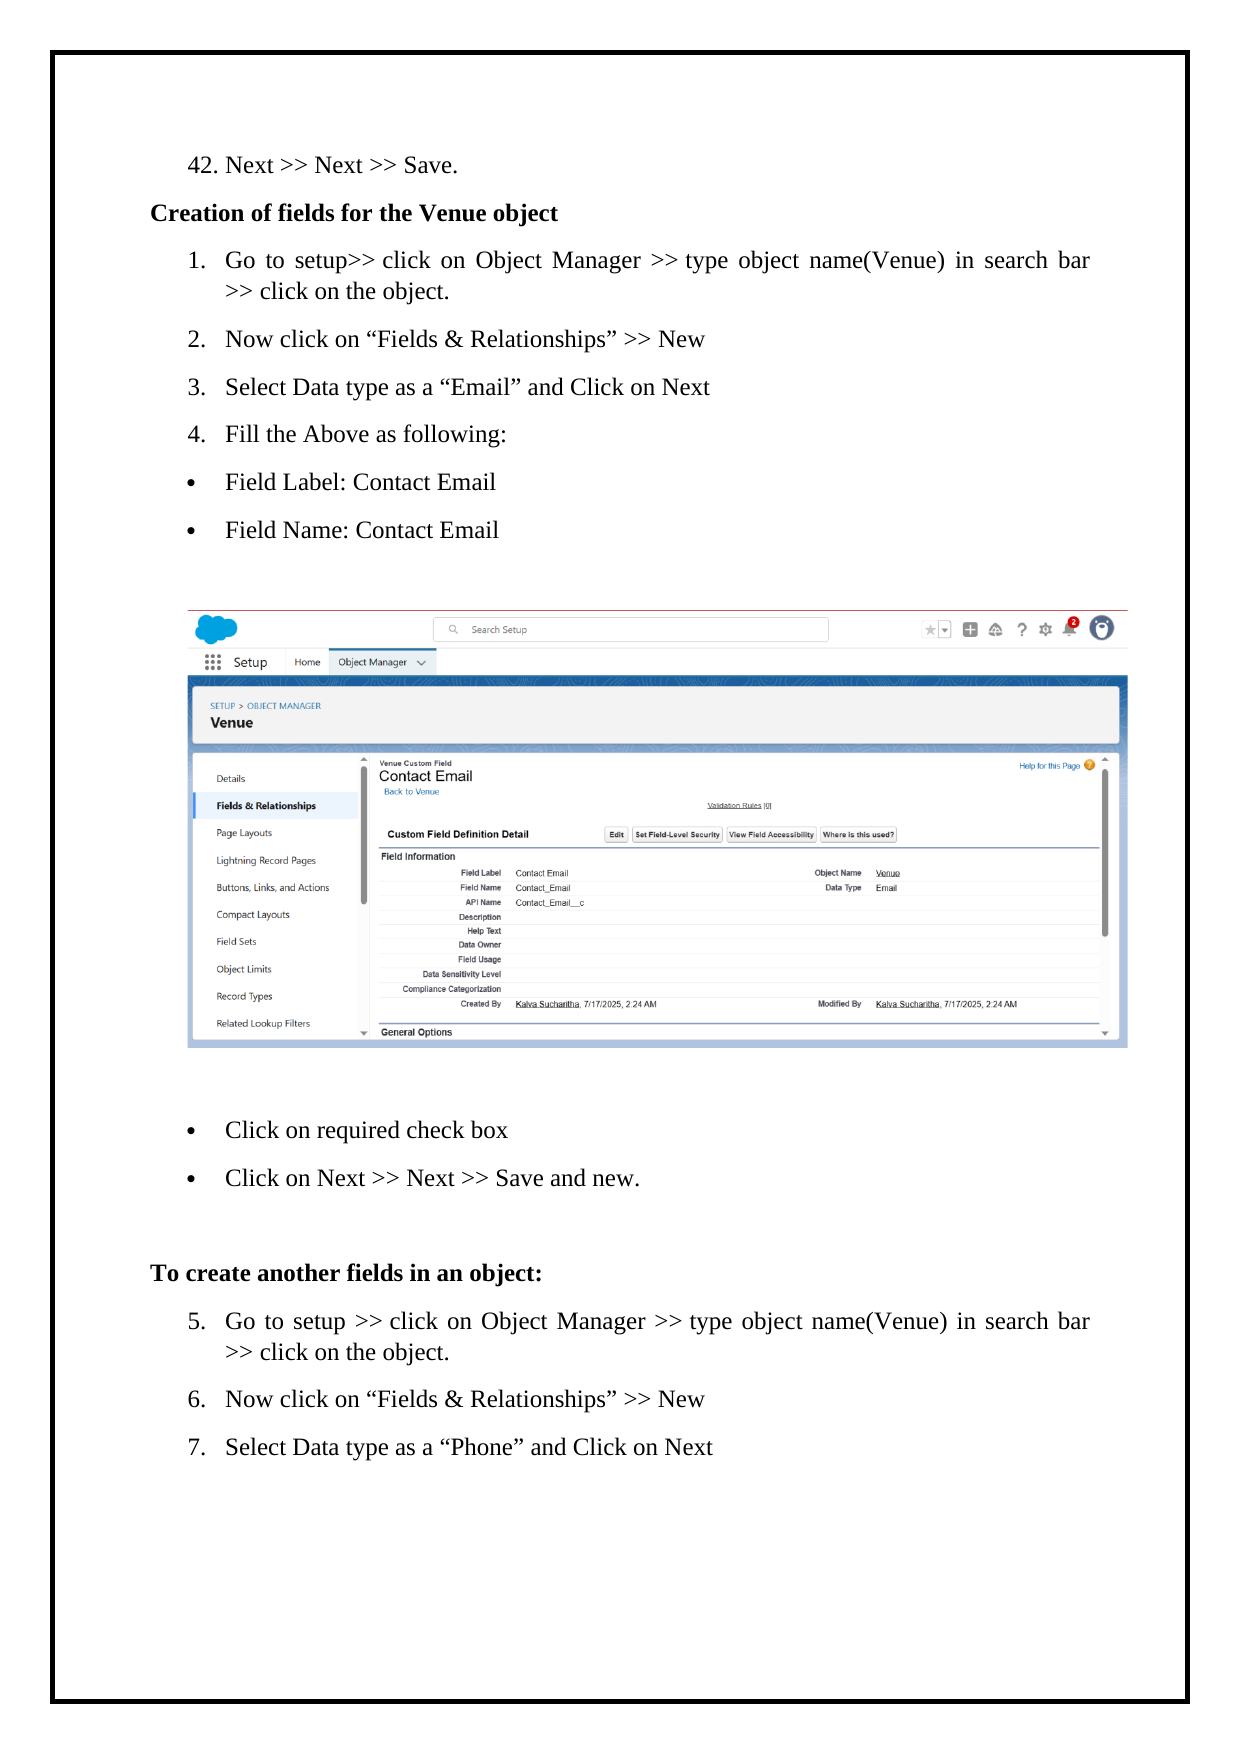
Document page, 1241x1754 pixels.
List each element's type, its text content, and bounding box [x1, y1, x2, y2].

list Go to setup >> click on Object Manager >> type object name(Venue) in search bar >> click on the object. [187, 1306, 1090, 1366]
list Fill the Above as following: [187, 419, 1090, 448]
list Field Name: Contact Email [187, 515, 1090, 544]
list Select Data type as a “Email” and Click on Next [187, 372, 1090, 401]
list Click on required check box [187, 1115, 1090, 1144]
text Creation of fields for the Venue object [150, 198, 1090, 226]
list Field Label: Contact Email [187, 467, 1090, 496]
list Now click on “Fields & Relationships” >> New [187, 1384, 1090, 1413]
picture [187, 610, 1128, 1048]
list Next >> Next >> Save. [187, 150, 1090, 179]
list Select Data type as a “Phone” and Click on Next [187, 1432, 1090, 1461]
text To create another fields in an object: [150, 1258, 1090, 1287]
list Click on Next >> Next >> Save and new. [187, 1163, 1090, 1191]
list Go to setup>> click on Object Manager >> type object name(Venue) in search bar >> click on the object. [187, 245, 1090, 305]
list Now click on “Fields & Relationships” >> New [187, 324, 1090, 353]
